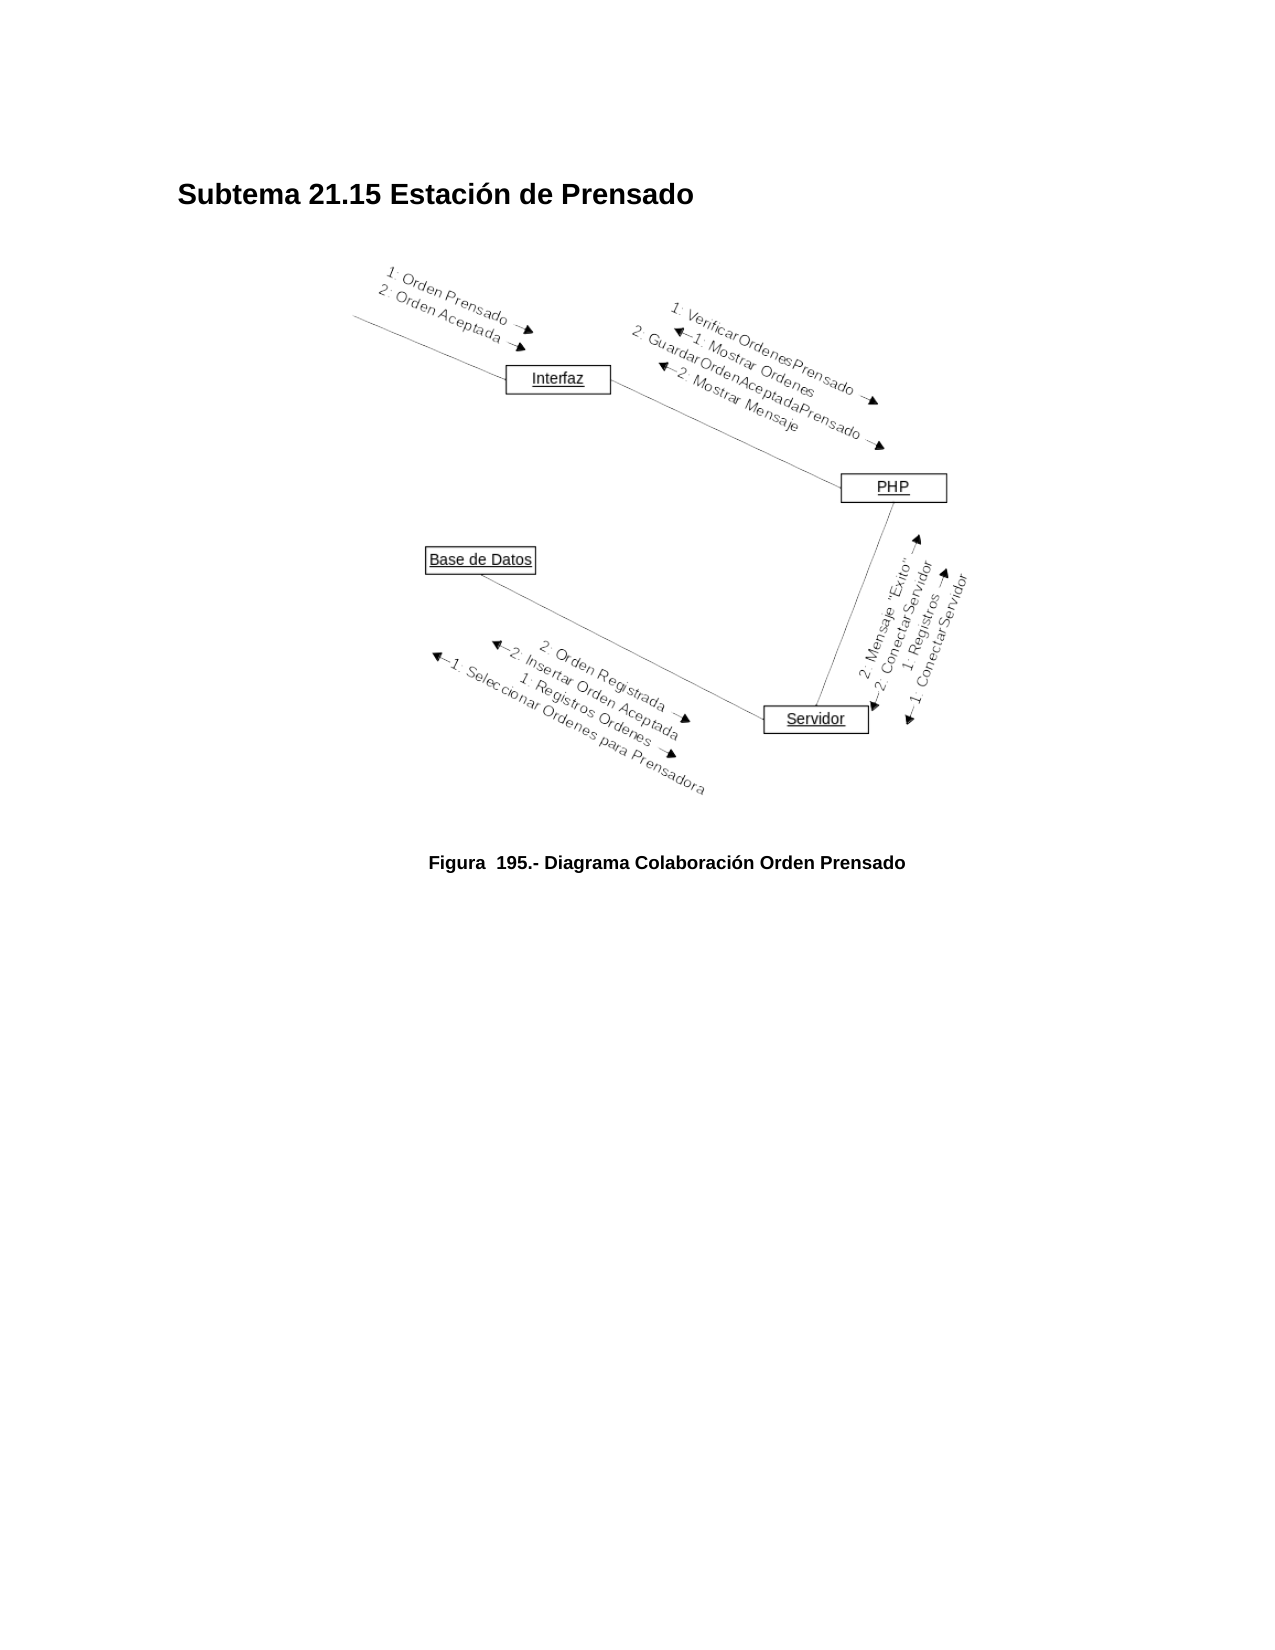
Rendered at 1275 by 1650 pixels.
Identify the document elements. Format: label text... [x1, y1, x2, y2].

subtitle Estación de Prensado [177, 177, 1157, 211]
